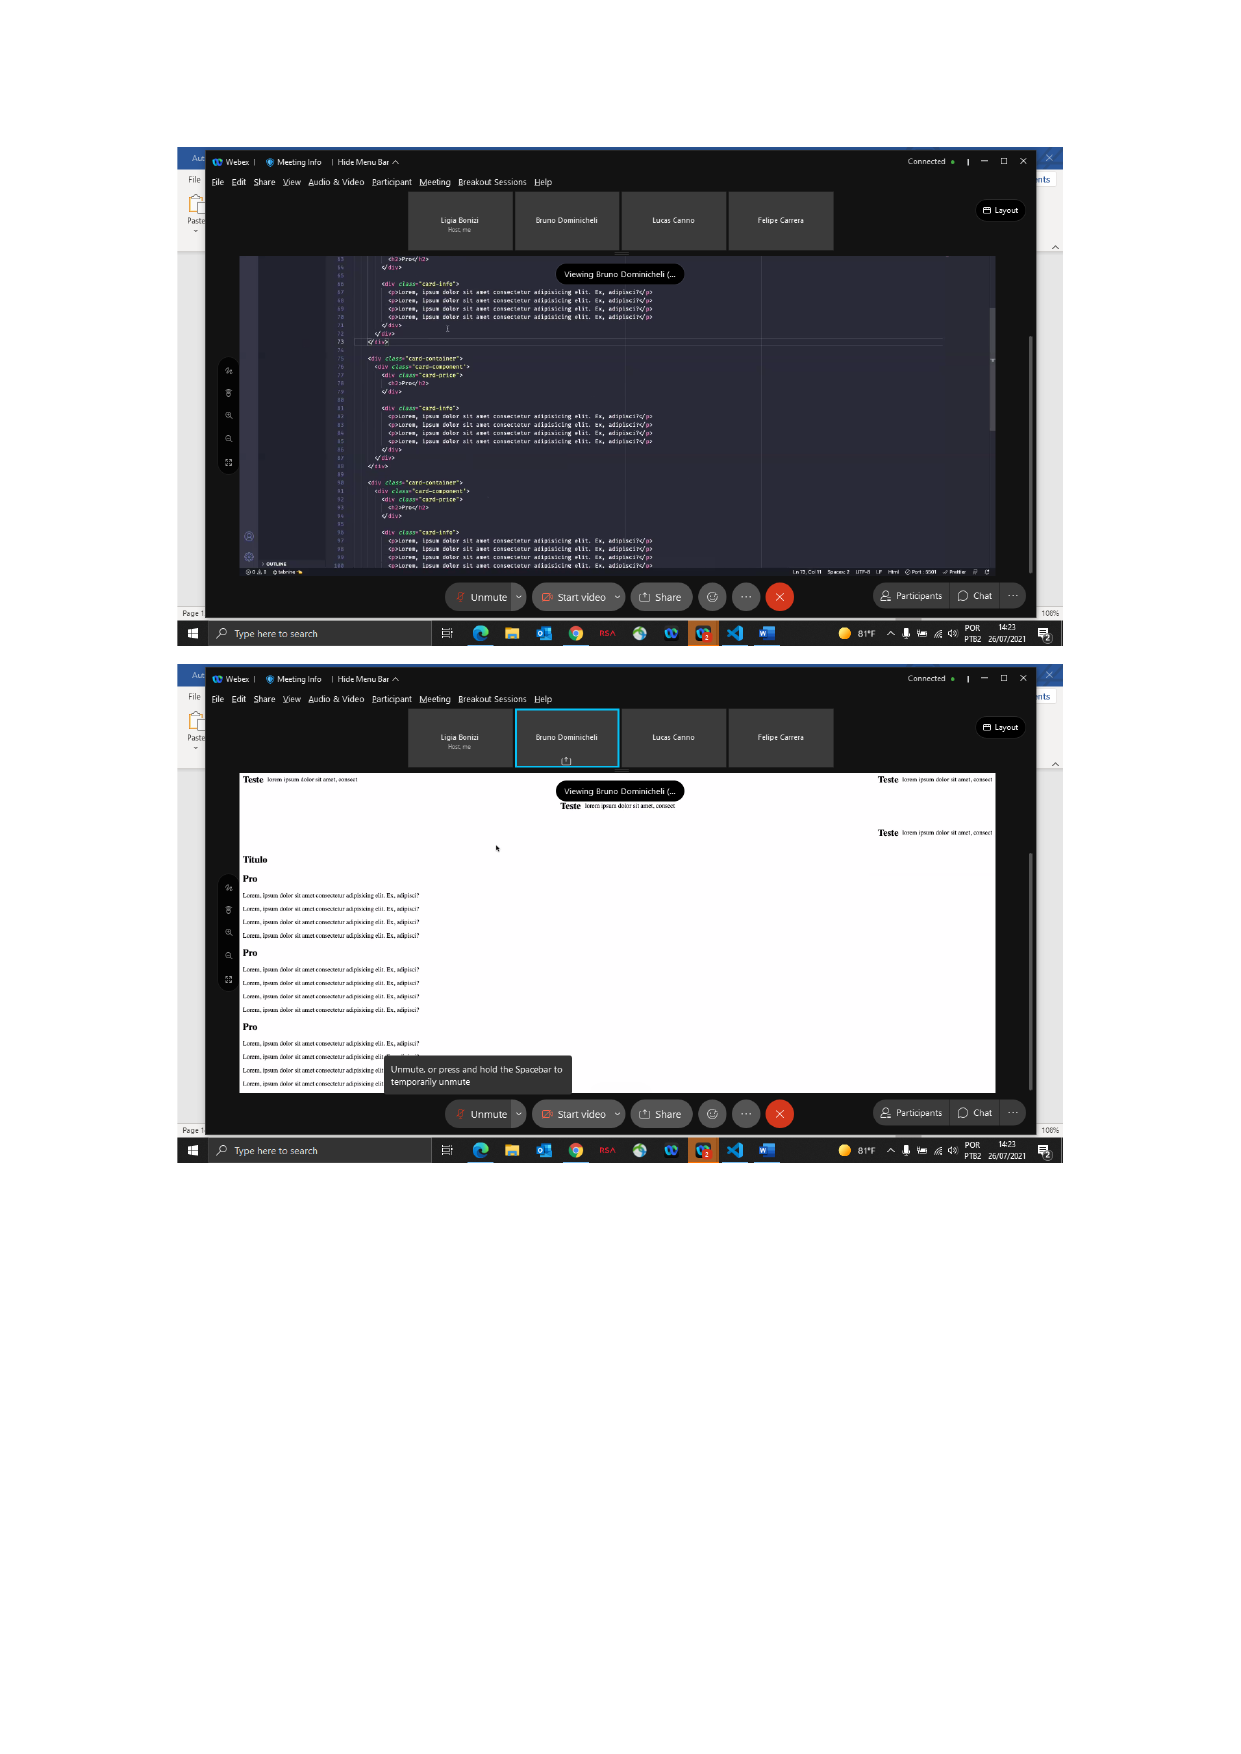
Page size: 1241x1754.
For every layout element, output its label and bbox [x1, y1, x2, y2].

picture [177, 664, 1063, 1163]
picture [177, 147, 1063, 646]
